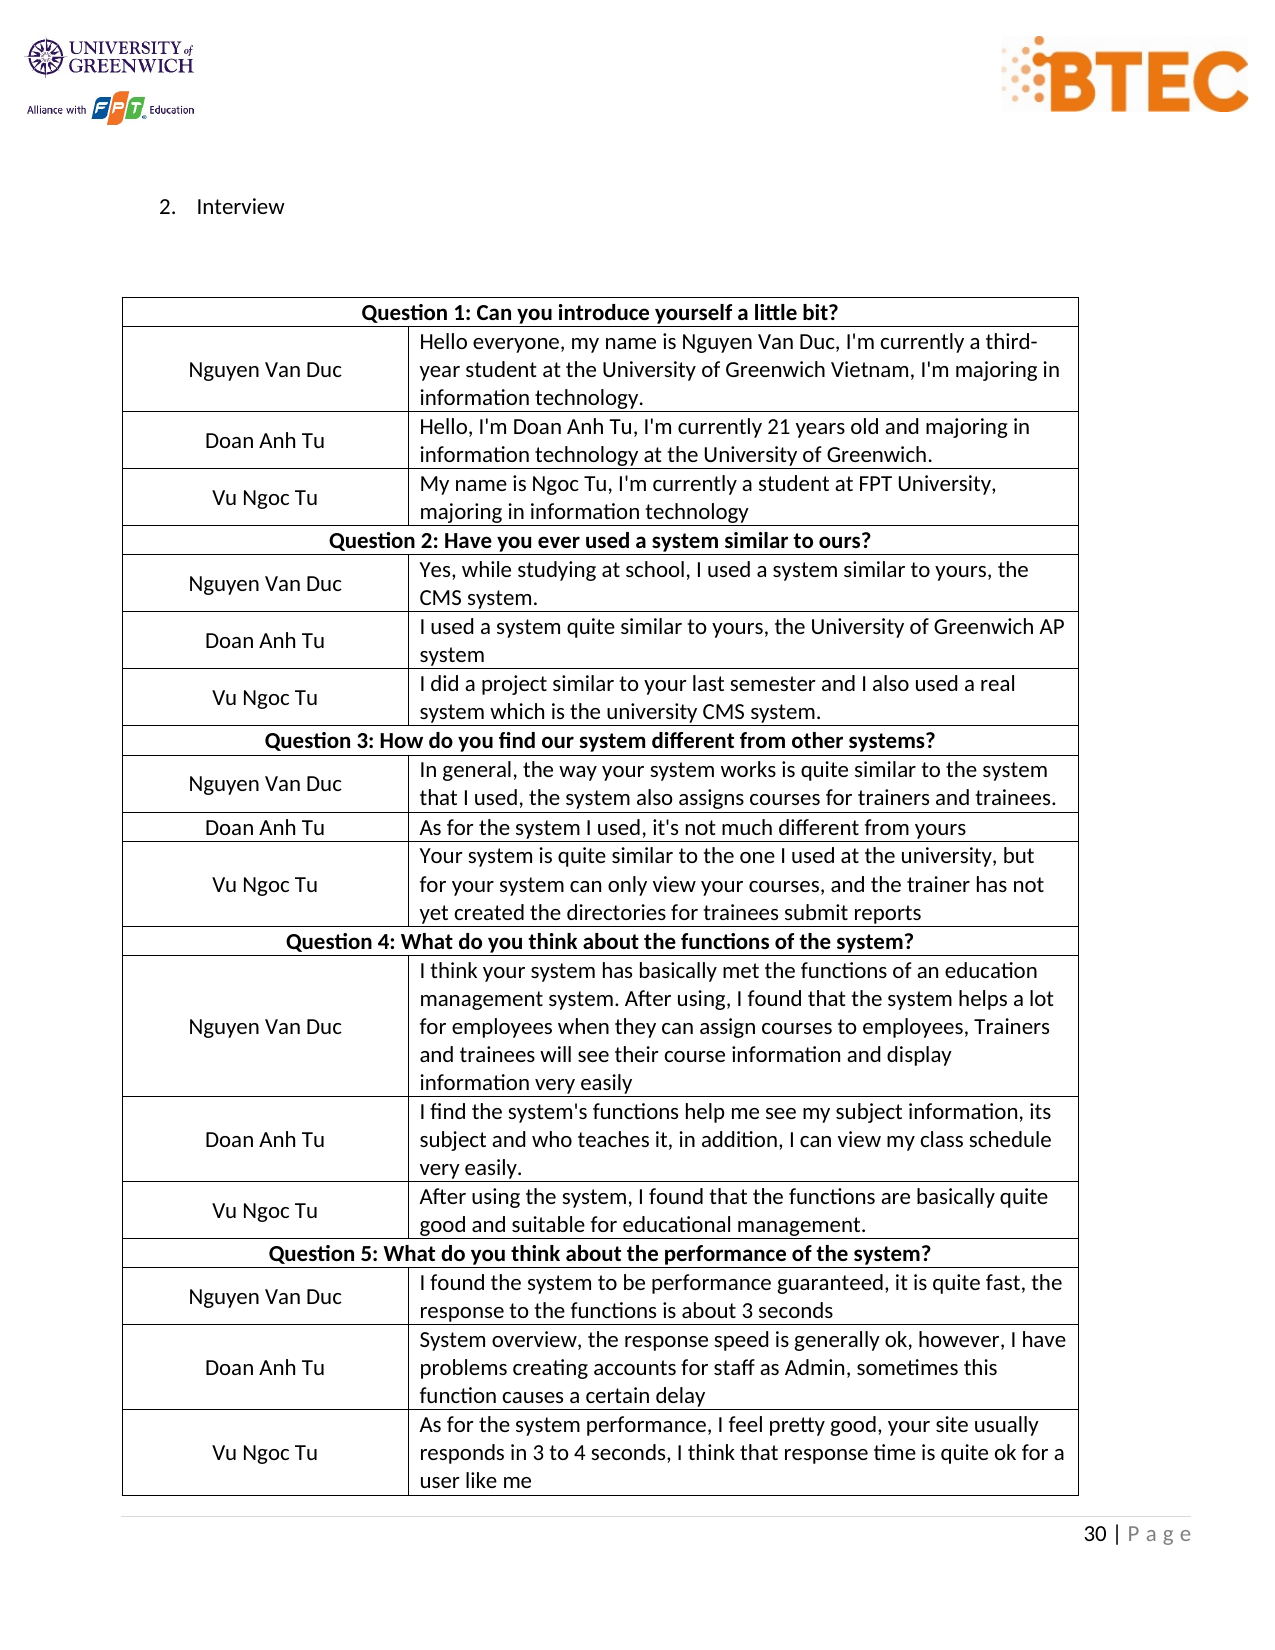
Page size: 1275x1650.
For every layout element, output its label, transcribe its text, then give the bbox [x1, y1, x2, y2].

table_cell Vu Ngoc Tu [123, 469, 408, 525]
table_cell Nguyen Van Duc [123, 756, 408, 812]
table_cell Nguyen Van Duc [123, 327, 408, 411]
picture [1001, 36, 1249, 112]
table_cell I found the system to be performance guaranteed, it is quite fast, the response to the functions is about 3 seconds [409, 1268, 1078, 1324]
table_cell Doan Anh Tu [123, 612, 408, 668]
picture [13, 25, 207, 136]
table_cell Your system is quite similar to the one I used at the university, but for your system can only view your courses, and the trainer has not yet created the directories for trainees submit reports [409, 842, 1078, 926]
table_cell Vu Ngoc Tu [123, 1410, 408, 1494]
table_cell After using the system, I found that the functions are basically quite good and suitable for educational management. [409, 1182, 1078, 1238]
table_cell Hello everyone, my name is Nguyen Van Duc, I'm currently a third-year student at the University of Greenwich Vietnam, I'm majoring in information technology. [409, 327, 1078, 411]
table_cell Doan Anh Tu [123, 412, 408, 468]
table_cell Nguyen Van Duc [123, 555, 408, 611]
table_cell Question 2: Have you ever used a system similar to ours? [123, 526, 1078, 554]
table_cell I did a project similar to your last semester and I also used a real system which is the university CMS system. [409, 669, 1078, 725]
table_cell I used a system quite similar to yours, the University of Greenwich AP system [409, 612, 1078, 668]
table_cell I think your system has basically met the functions of an education management system. After using, I found that the system helps a lot for employees when they can assign courses to employees, Trainers and trainees will see their course information and display information very easily [409, 956, 1078, 1096]
table_cell Vu Ngoc Tu [123, 842, 408, 926]
table_cell Question 4: What do you think about the functions of the system? [123, 927, 1078, 955]
table_cell As for the system I used, it's not much different from yours [409, 813, 1078, 841]
table_cell System overview, the response speed is generally ok, however, I have problems creating accounts for staff as Admin, sometimes this function causes a certain delay [409, 1325, 1078, 1409]
table_cell I find the system's functions help me see my subject information, its subject and who teaches it, in addition, I can view my class schedule very easily. [409, 1097, 1078, 1181]
table_cell Hello, I'm Doan Anh Tu, I'm currently 21 years old and majoring in information technology at the University of Greenwich. [409, 412, 1078, 468]
list Interview [159, 192, 1146, 220]
table_cell Nguyen Van Duc [123, 1268, 408, 1324]
table_cell Yes, while studying at school, I used a system similar to yours, the CMS system. [409, 555, 1078, 611]
table_cell Nguyen Van Duc [123, 956, 408, 1096]
table_cell Question 5: What do you think about the performance of the system? [123, 1239, 1078, 1267]
table_cell Vu Ngoc Tu [123, 1182, 408, 1238]
table_cell Question 3: How do you find our system different from other systems? [123, 726, 1078, 754]
table_cell In general, the way your system works is quite similar to the system that I used, the system also assigns courses for trainers and trainees. [409, 756, 1078, 812]
table_header Question 1: Can you introduce yourself a little bit? [123, 298, 1078, 326]
table_cell Vu Ngoc Tu [123, 669, 408, 725]
table_cell Doan Anh Tu [123, 813, 408, 841]
table_cell As for the system performance, I feel pretty good, your site usually responds in 3 to 4 seconds, I think that response time is quite ok for a user like me [409, 1410, 1078, 1494]
table_cell My name is Ngoc Tu, I'm currently a student at FPT University, majoring in information technology [409, 469, 1078, 525]
table_cell Doan Anh Tu [123, 1097, 408, 1181]
table_cell Doan Anh Tu [123, 1325, 408, 1409]
